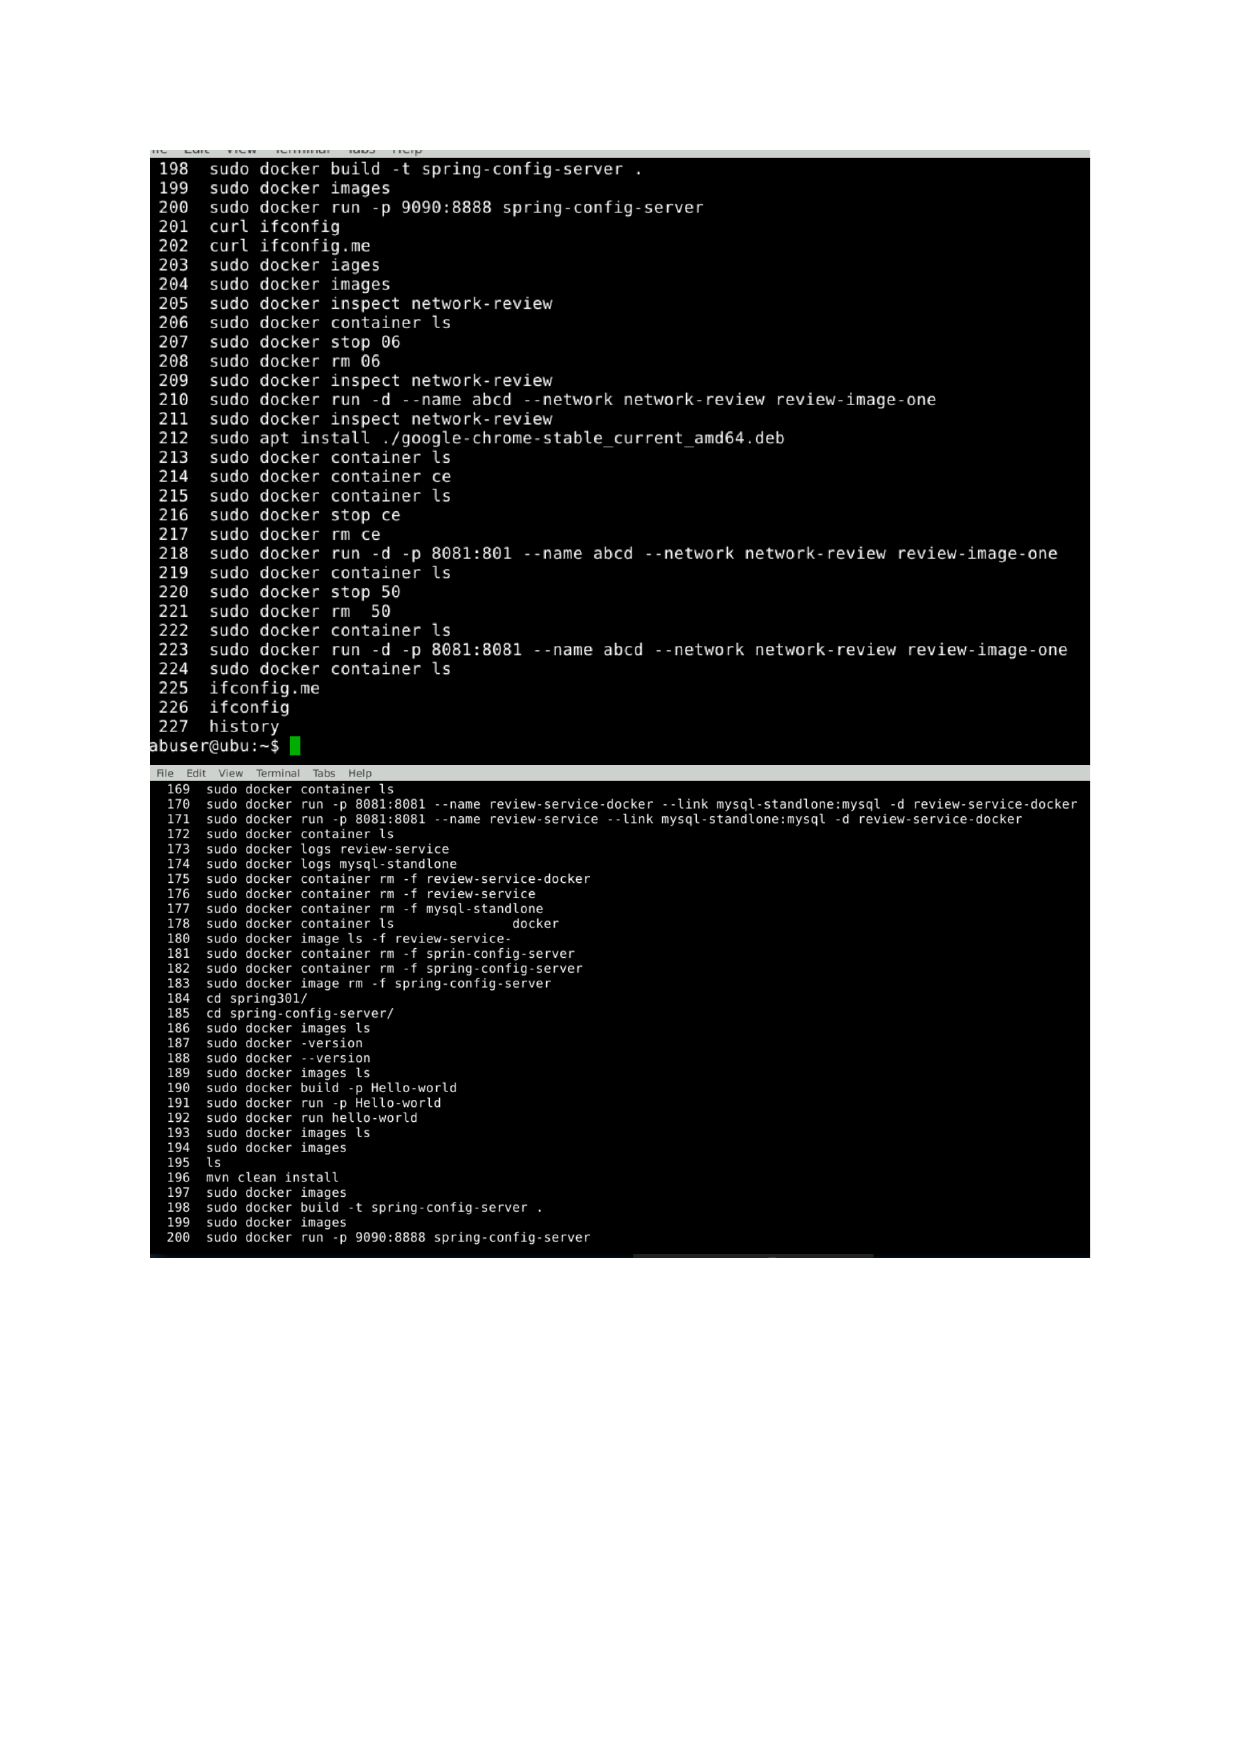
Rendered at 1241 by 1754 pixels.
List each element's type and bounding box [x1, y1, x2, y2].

picture [150, 150, 1091, 1258]
